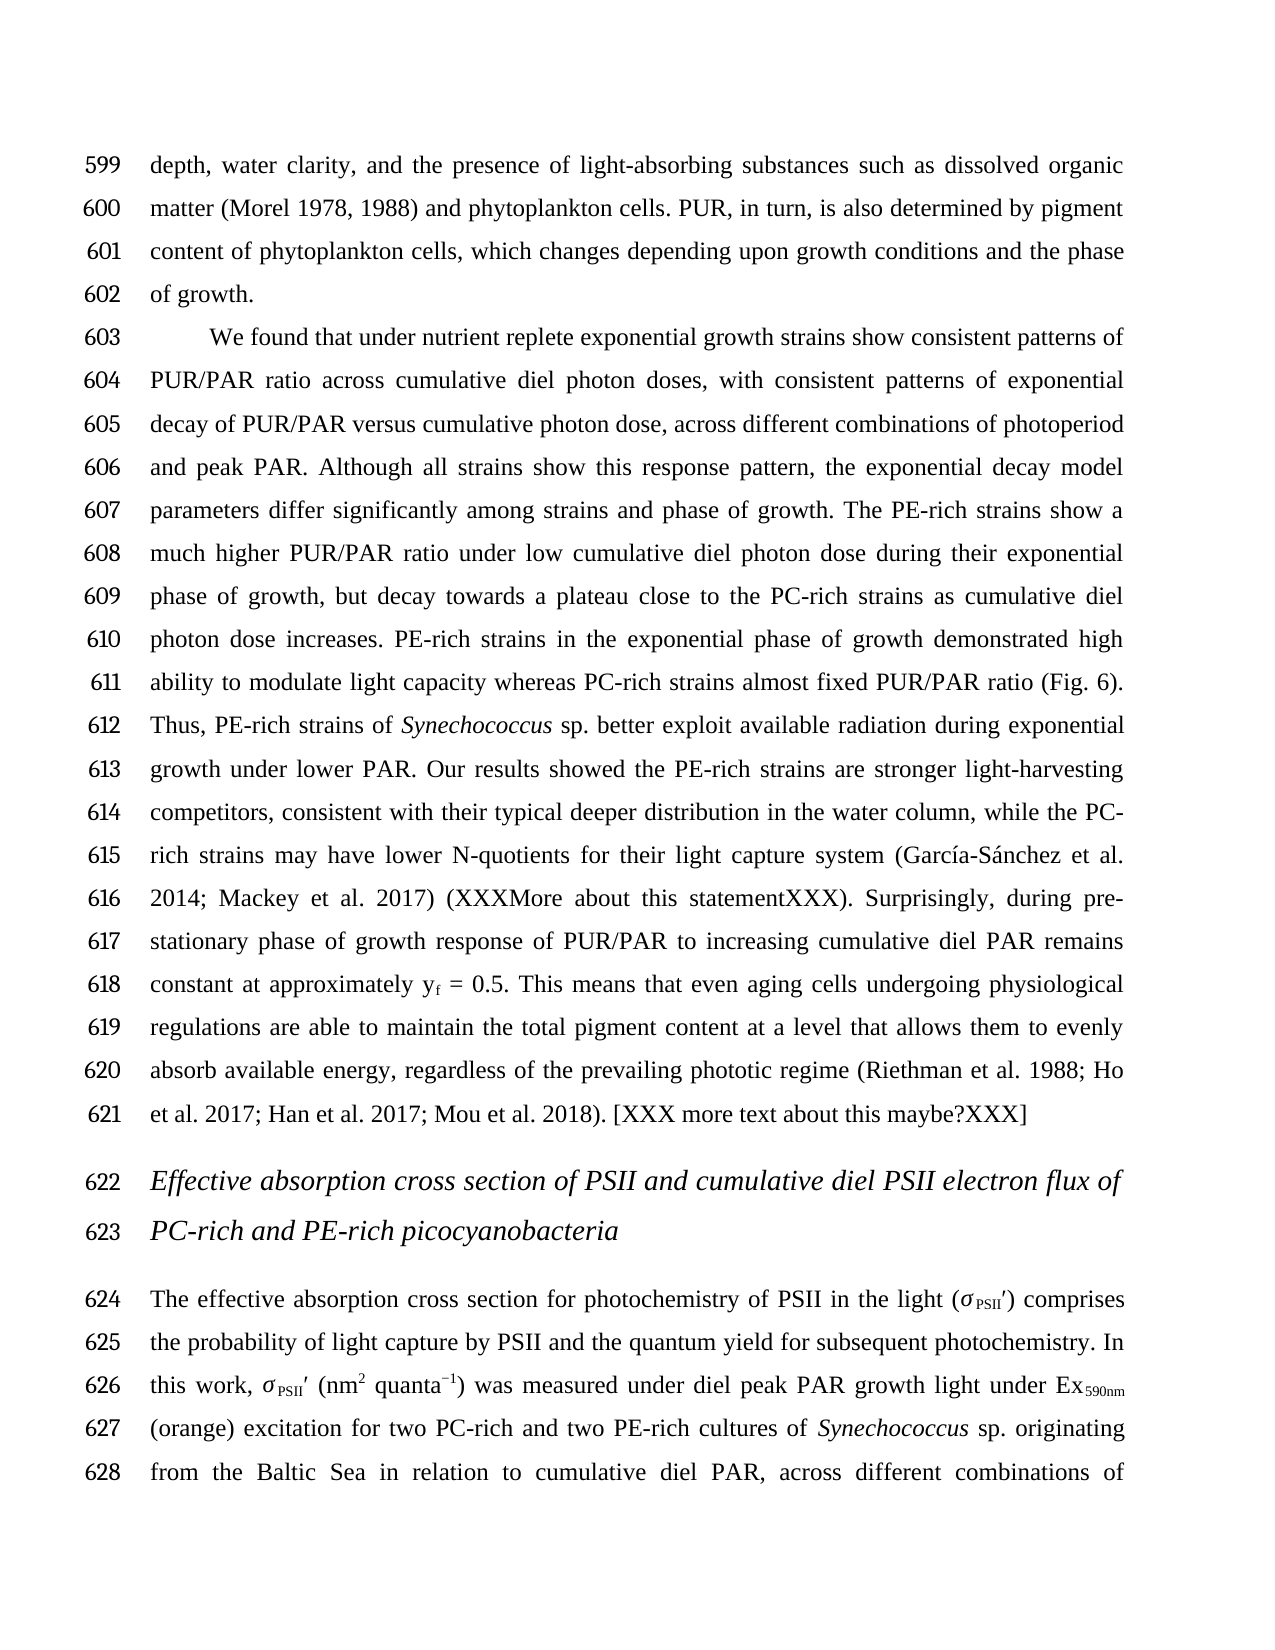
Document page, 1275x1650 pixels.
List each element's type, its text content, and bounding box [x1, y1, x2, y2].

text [150, 150, 1125, 308]
text We found that under nutrient replete exponential growth strains show consistent patterns of PUR/PAR ratio across cumulative diel photon doses, with consistent patterns of exponential decay of PUR/PAR versus cumulative photon dose, across different combinations of photoperiod and peak PAR. Although all strains show this response pattern, the exponential decay model parameters differ significantly among strains and phase of growth. The PE-rich strains show a much higher PUR/PAR ratio under low cumulative diel photon dose during their exponential phase of growth, but decay towards a plateau close to the PC-rich strains as cumulative diel photon dose increases. PE-rich strains in the exponential phase of growth demonstrated high ability to modulate light capacity whereas PC-rich strains almost fixed PUR/PAR ratio (Fig. 6). Thus, PE-rich strains of Synechococcus sp. better exploit available radiation during exponential growth under lower PAR. Our results showed the PE-rich strains are stronger light-harvesting competitors, consistent with their typical deeper distribution in the water column, while the PC-rich strains may have lower N-quotients for their light capture system (García-Sánchez et al. 2014; Mackey et al. 2017) (XXXMore about this statementXXX). Surprisingly, during pre-stationary phase of growth response of PUR/PAR to increasing cumulative diel PAR remains constant at approximately yf = 0.5. This means that even aging cells undergoing physiological regulations are able to maintain the total pigment content at a level that allows them to evenly absorb available energy, regardless of the prevailing phototic regime (Riethman et al. 1988; Ho et al. 2017; Han et al. 2017; Mou et al. 2018). [XXX more text about this maybe?XXX] [150, 322, 1125, 1127]
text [150, 1284, 1125, 1485]
subtitle Effective absorption cross section of PSII and cumulative diel PSII electron flux of PC-rich and PE-rich picocyanobacteria [150, 1163, 1125, 1247]
